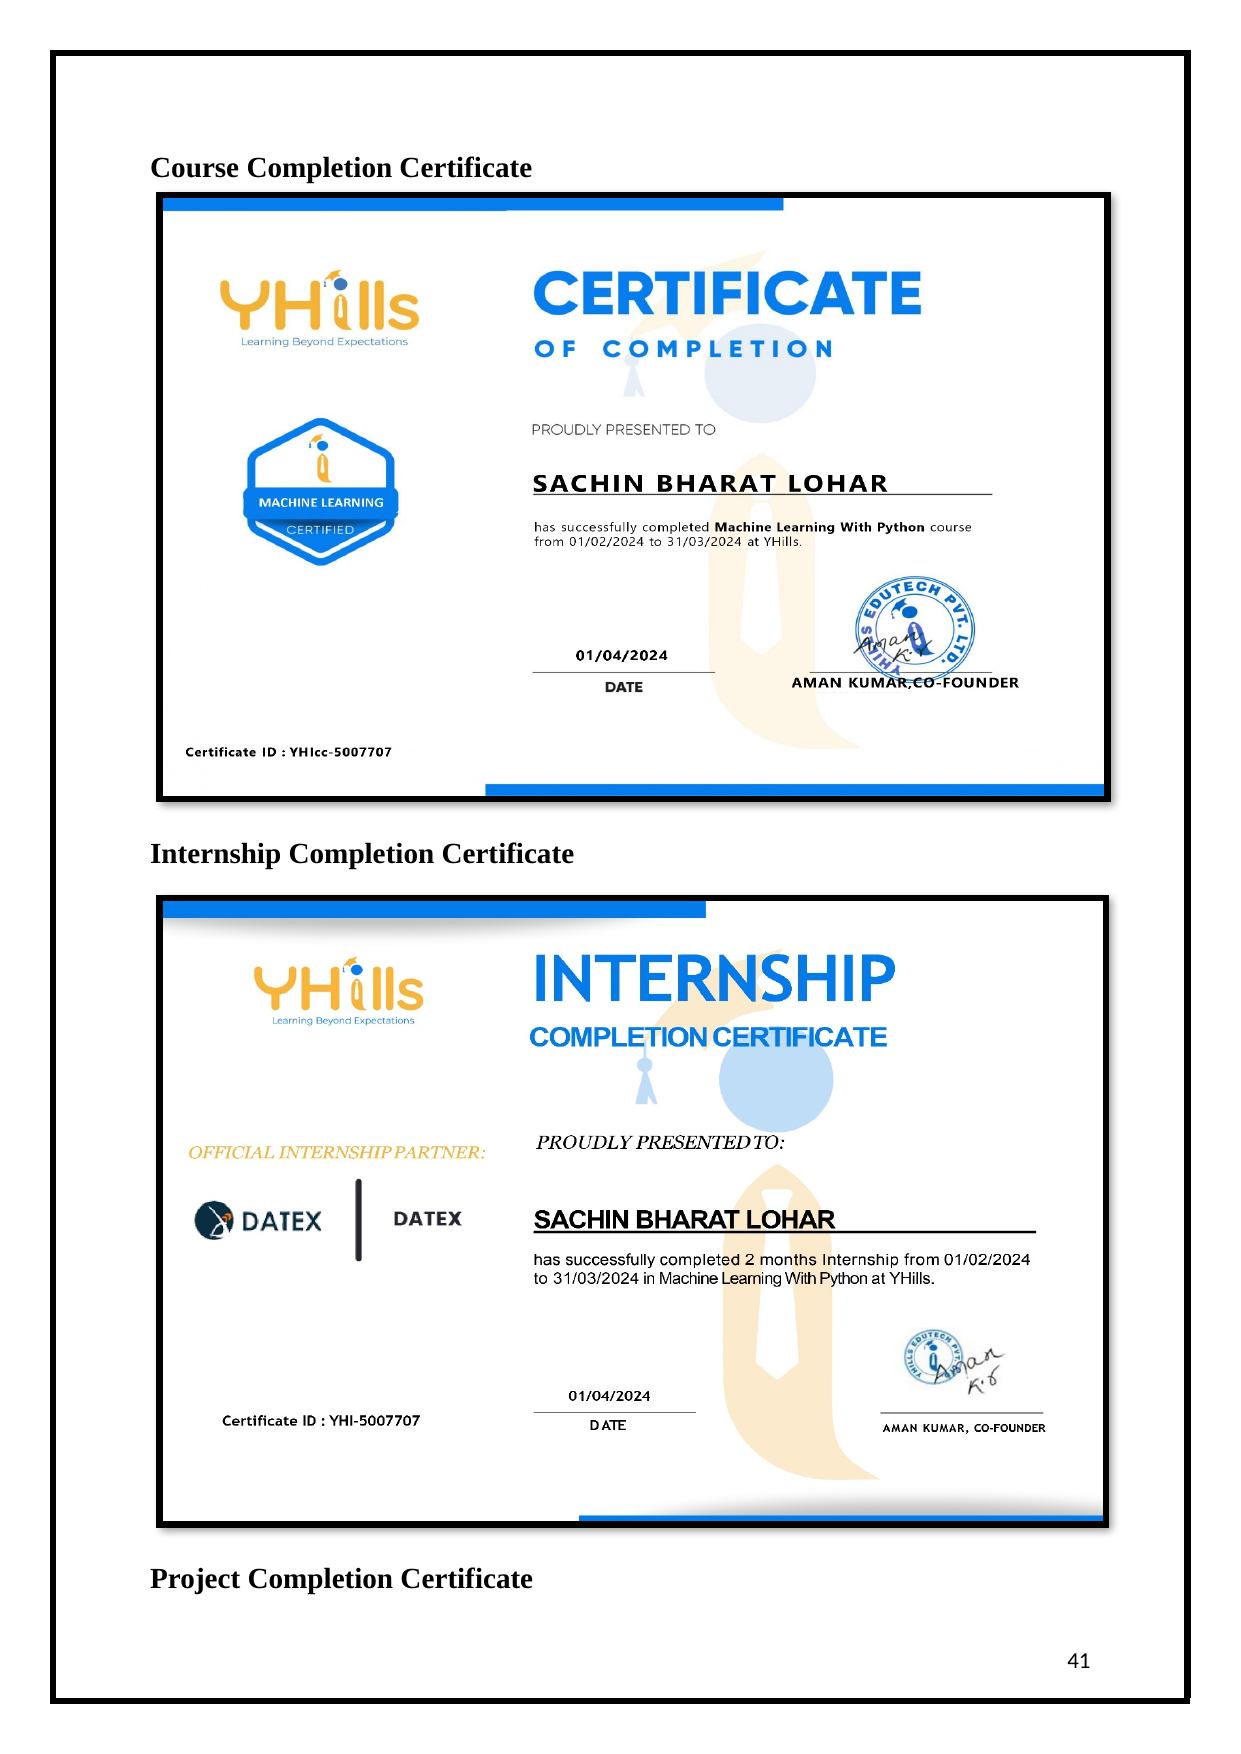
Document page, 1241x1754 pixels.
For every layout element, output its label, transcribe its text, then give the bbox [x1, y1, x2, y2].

text Project Completion Certificate [150, 1561, 1090, 1594]
picture [163, 901, 1103, 1521]
picture [163, 198, 1104, 796]
text Internship Completion Certificate [150, 836, 1090, 869]
